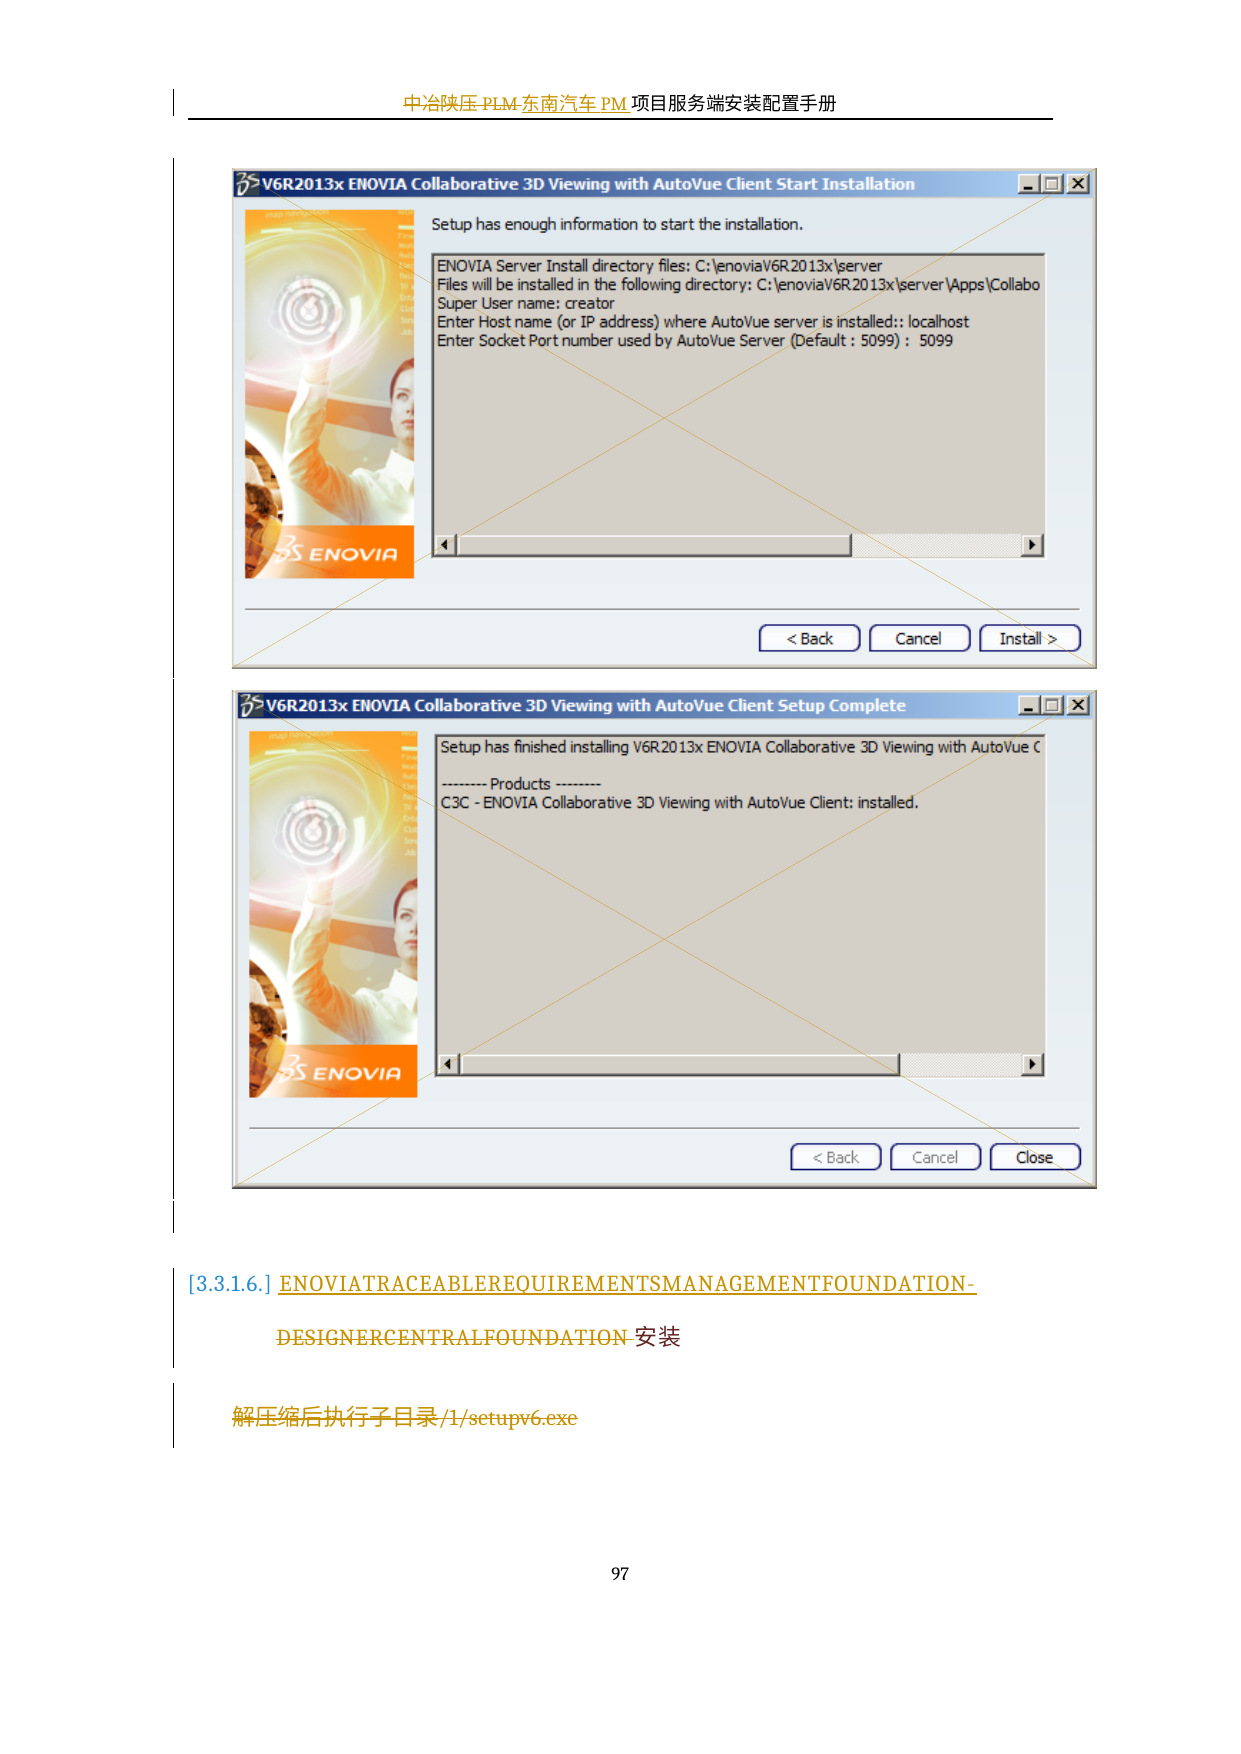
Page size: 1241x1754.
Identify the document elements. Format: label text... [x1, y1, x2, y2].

subtitle 安装 [187, 1268, 1053, 1368]
picture [667, 169, 1097, 667]
picture [234, 168, 1094, 417]
picture [233, 419, 1096, 669]
picture [234, 690, 1095, 938]
picture [666, 691, 1097, 1187]
picture [231, 169, 662, 667]
picture [233, 940, 1096, 1189]
picture [231, 691, 662, 1187]
